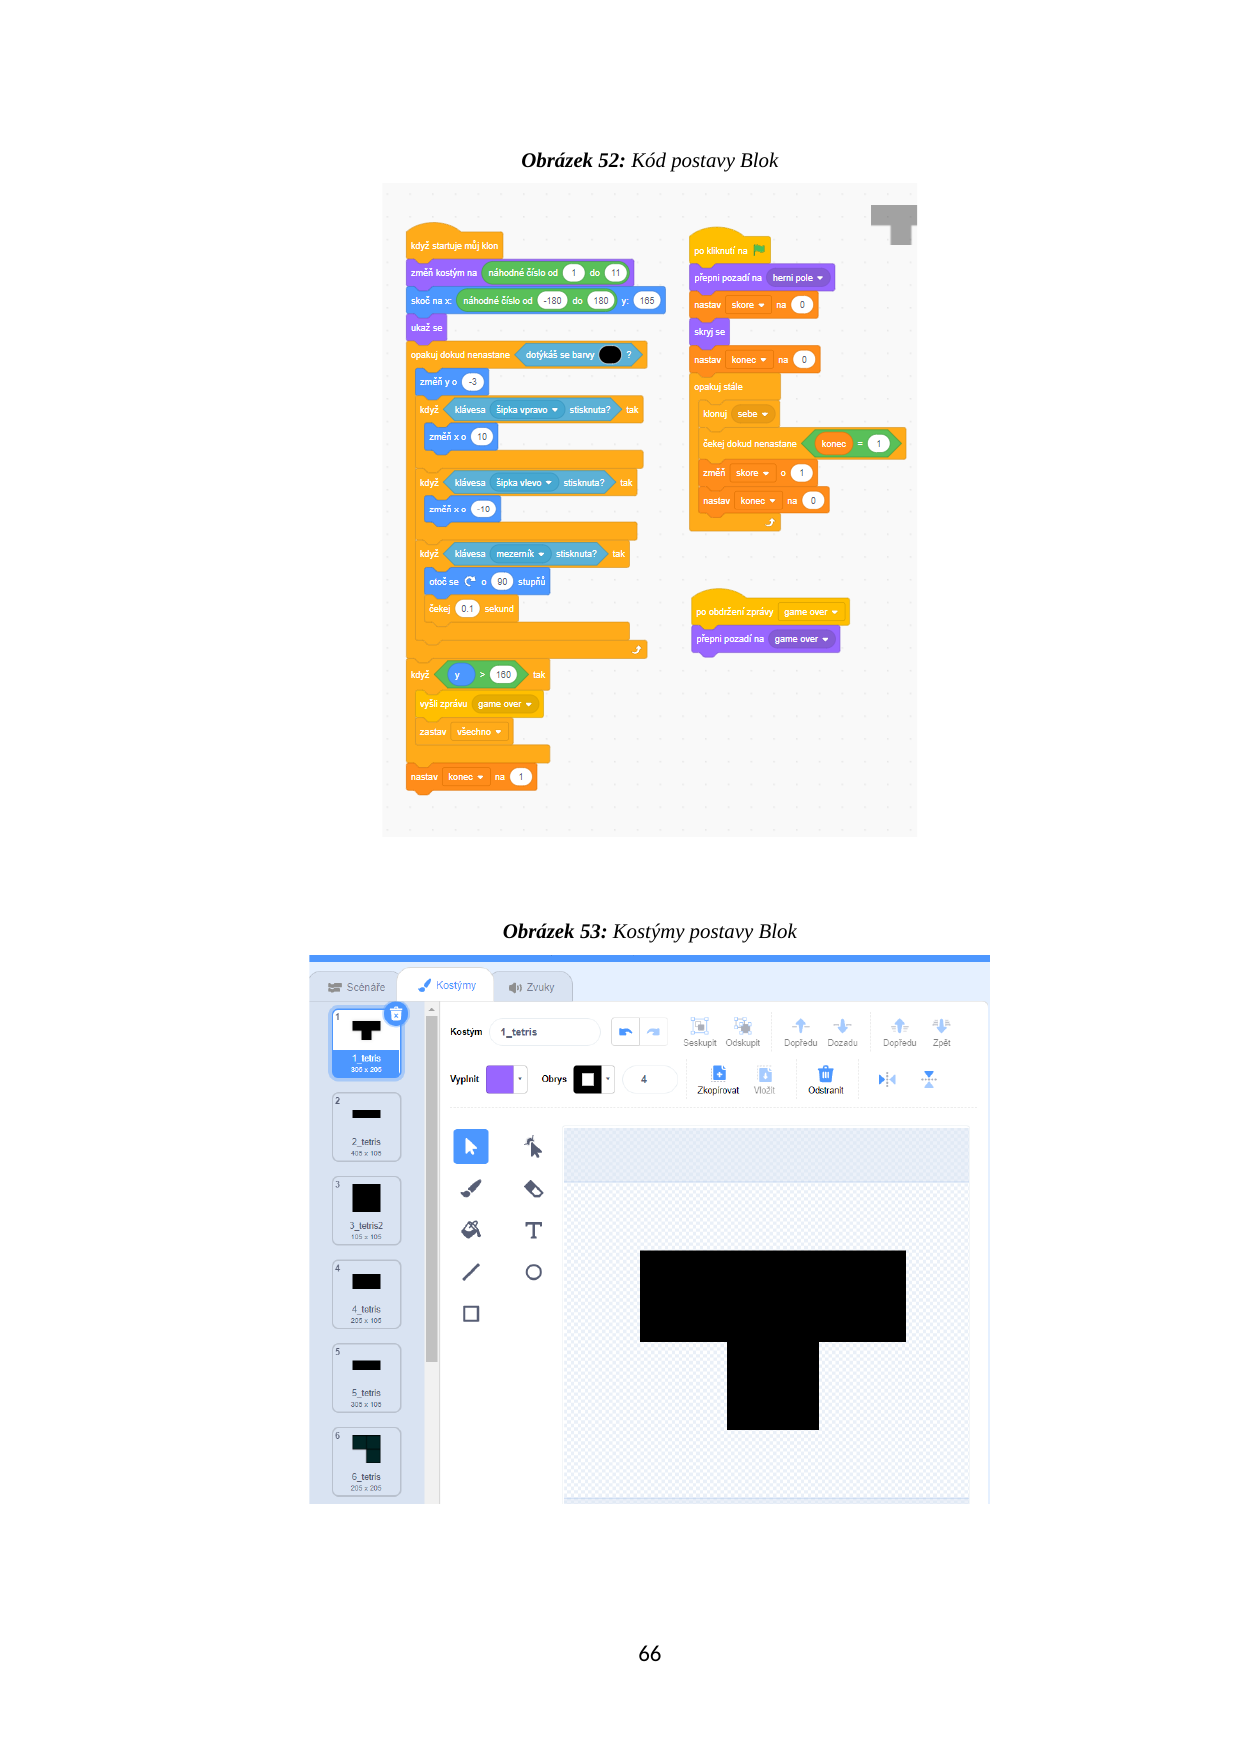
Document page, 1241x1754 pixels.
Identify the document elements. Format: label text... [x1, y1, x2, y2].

picture [382, 183, 918, 837]
picture [309, 955, 990, 1504]
text Obrázek 52: Kód postavy Blok [177, 148, 1122, 172]
text Obrázek 53: Kostýmy postavy Blok [177, 919, 1122, 943]
